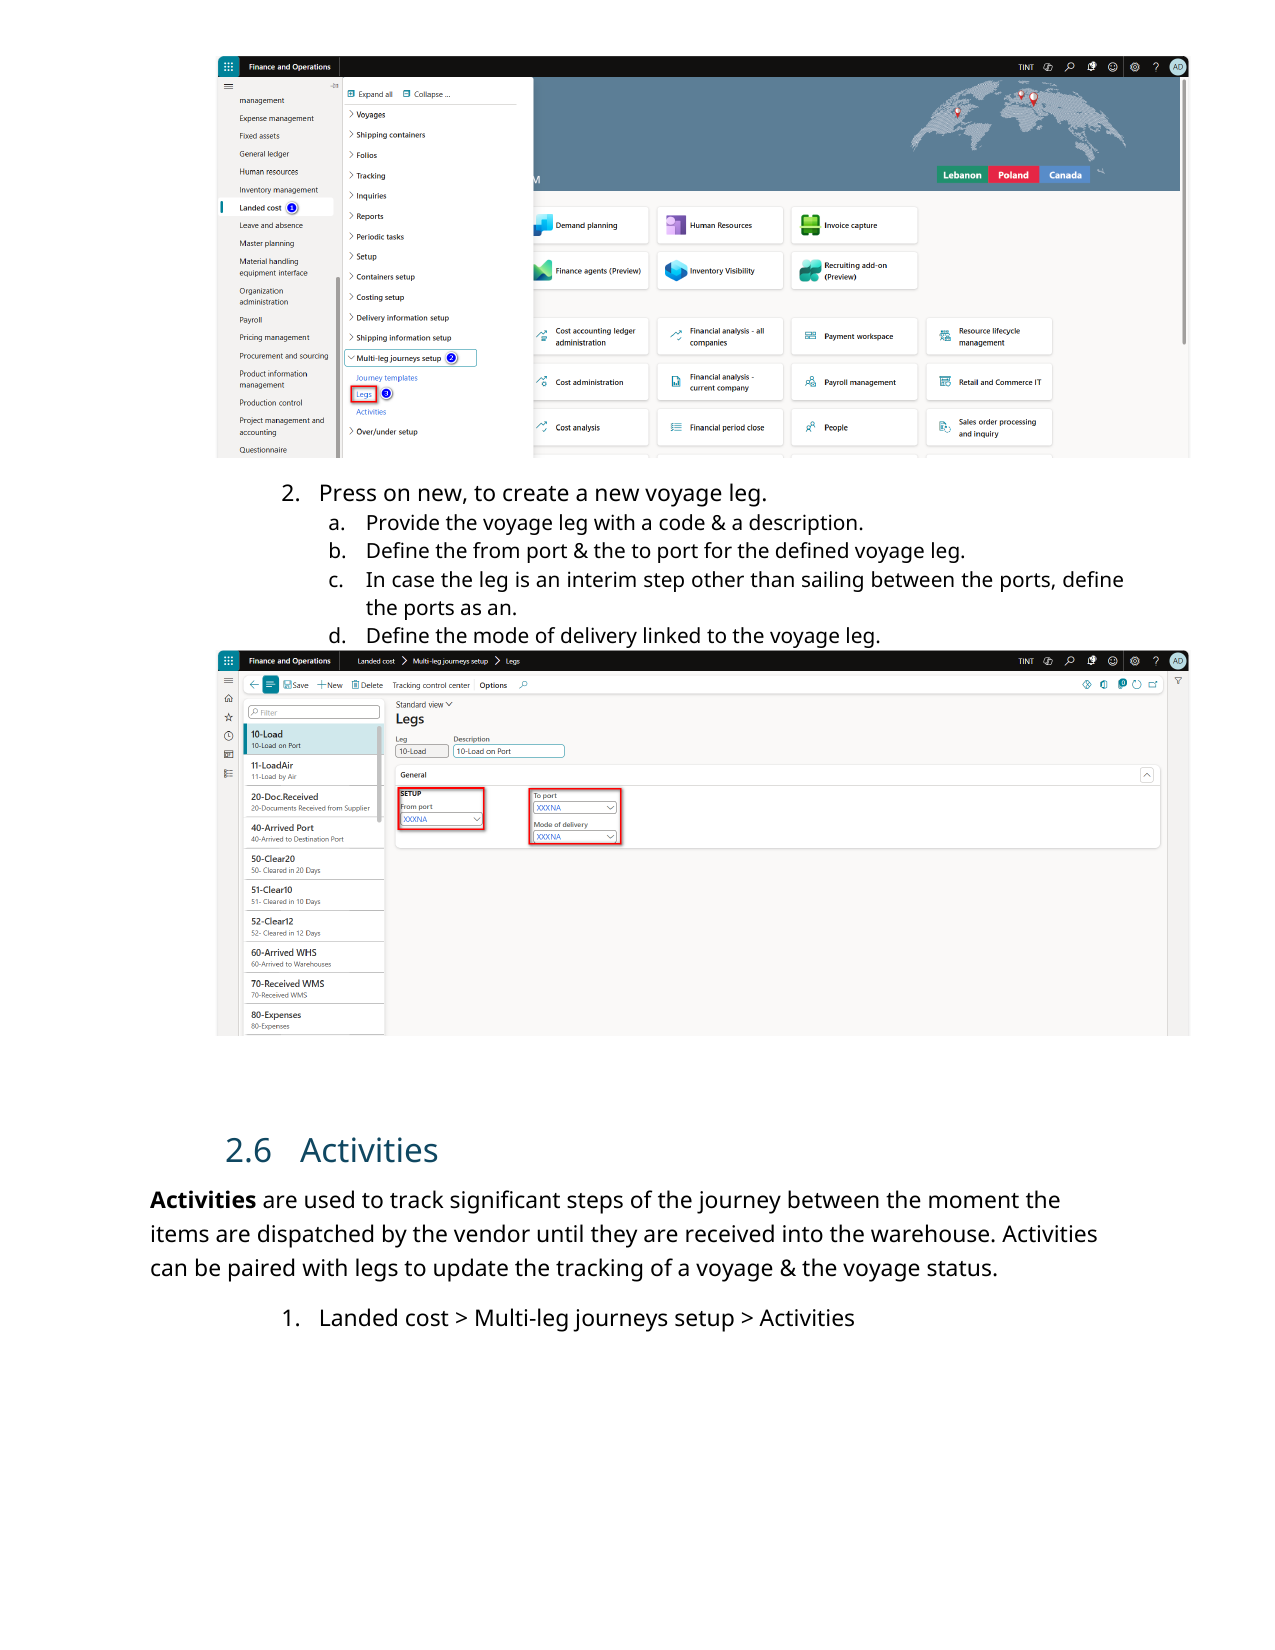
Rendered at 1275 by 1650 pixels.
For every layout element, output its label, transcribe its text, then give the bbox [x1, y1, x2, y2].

list Landed cost > Multi-leg journeys setup > Activities [281, 1302, 1125, 1333]
subtitle 2.6 Activities [225, 1127, 1125, 1172]
list Press on new, to create a new voyage leg. [281, 477, 1125, 508]
text Activities are used to track significant steps of the journey between the moment the items are dispatched by the vendor until they are received into the warehouse. Activities can be paired with legs to update the tracking of a voyage & the voyage status. [150, 1184, 1125, 1283]
picture [215, 56, 1191, 458]
picture [215, 650, 1191, 1036]
list Provide the voyage leg with a code & a description. [328, 508, 1125, 536]
list In case the leg is an interim step other than sailing between the ports, define the ports as an. [328, 565, 1125, 622]
list Define the from port & the to port for the defined voyage leg. [328, 536, 1125, 565]
list Define the mode of delivery linked to the voyage leg. [328, 622, 1125, 650]
